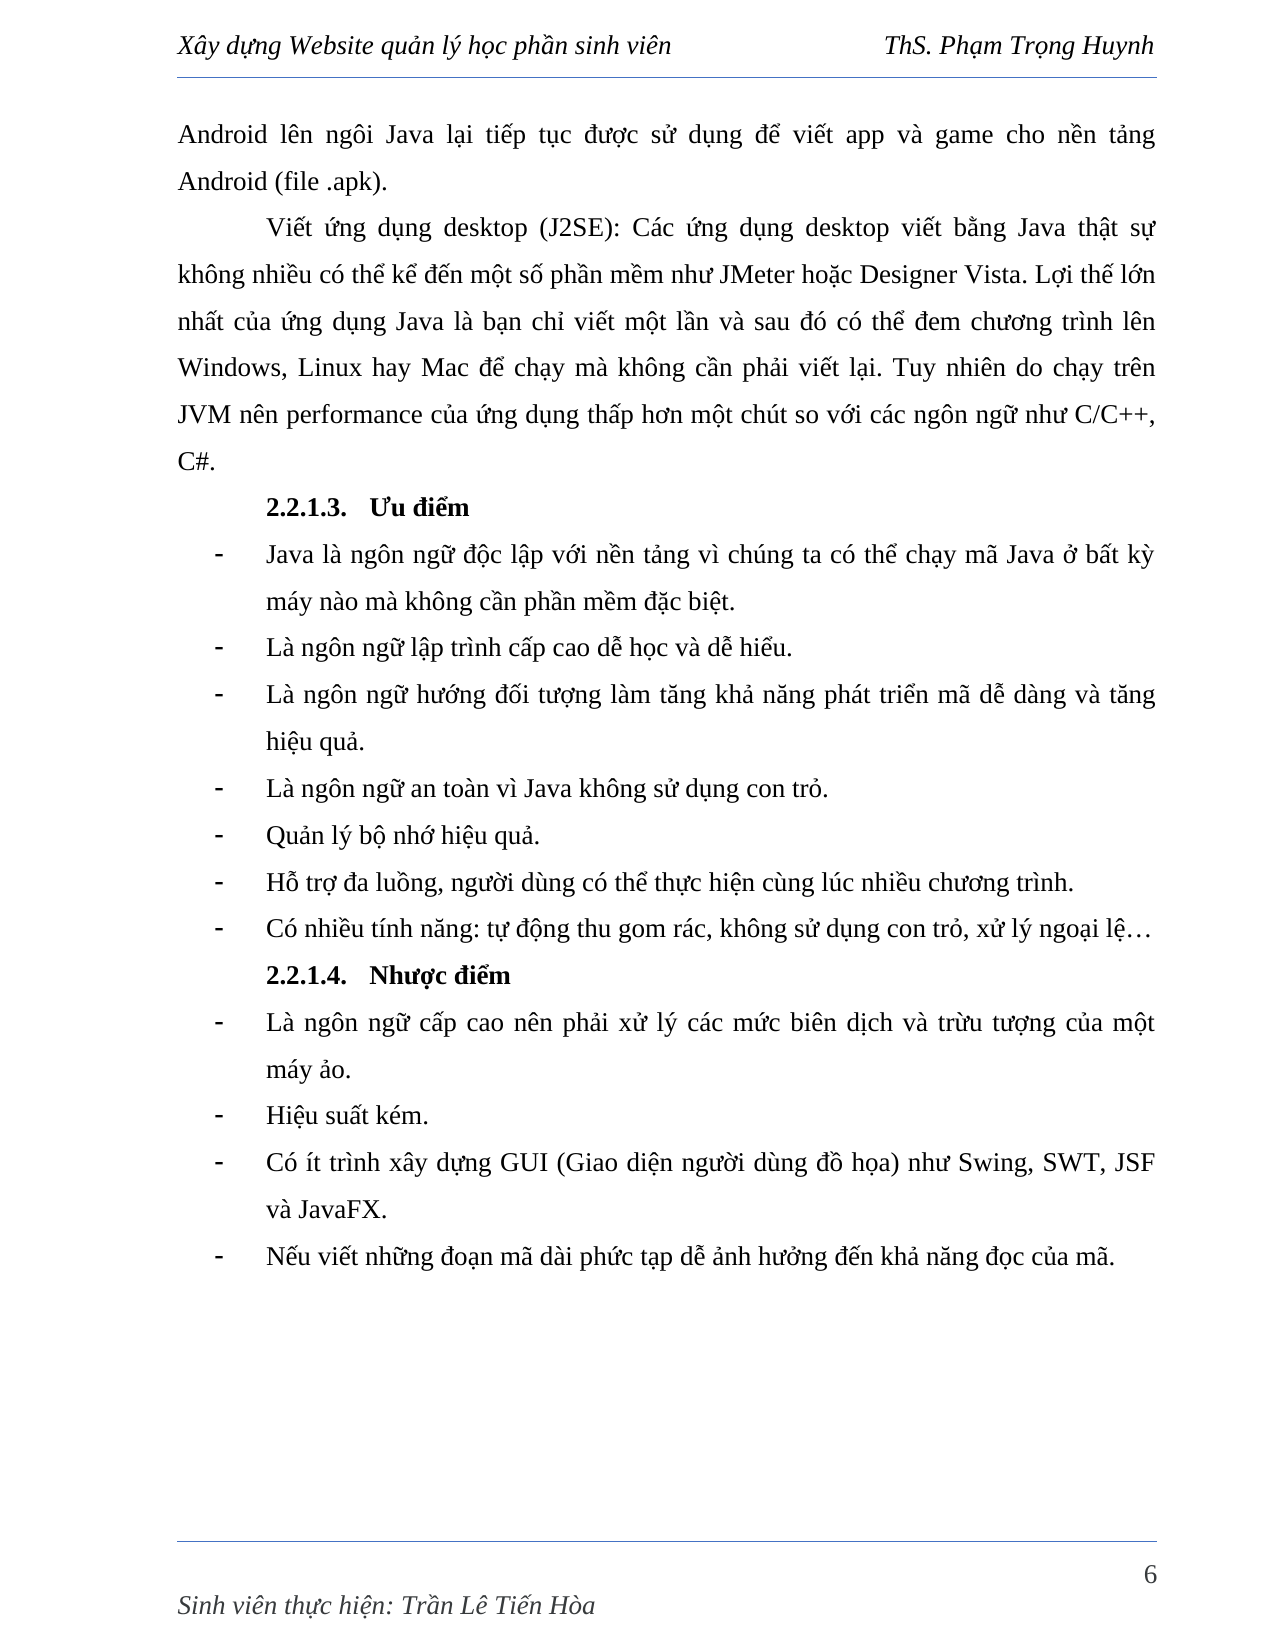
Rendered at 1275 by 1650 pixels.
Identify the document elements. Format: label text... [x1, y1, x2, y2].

list Có nhiều tính năng: tự động thu gom rác, không sử dụng con trỏ, xử lý ngoại lệ… [214, 912, 1157, 944]
list Nhược điểm [177, 959, 1157, 991]
list Quản lý bộ nhớ hiệu quả. [214, 819, 1157, 850]
list Là ngôn ngữ lập trình cấp cao dễ học và dễ hiểu. [214, 632, 1157, 663]
list Hỗ trợ đa luồng, người dùng có thể thực hiện cùng lúc nhiều chương trình. [214, 866, 1157, 897]
list Java là ngôn ngữ độc lập với nền tảng vì chúng ta có thể chạy mã Java ở bất kỳ máy nào mà không cần phần mềm đặc biệt. [214, 538, 1157, 616]
list Là ngôn ngữ hướng đối tượng làm tăng khả năng phát triển mã dễ dàng và tăng hiệu quả. [214, 678, 1157, 756]
list Là ngôn ngữ cấp cao nên phải xử lý các mức biên dịch và trừu tượng của một máy ảo. [214, 1006, 1157, 1084]
list Hiệu suất kém. [214, 1099, 1157, 1131]
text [177, 118, 1157, 196]
list Là ngôn ngữ an toàn vì Java không sử dụng con trỏ. [214, 772, 1157, 803]
text Viết ứng dụng desktop (J2SE): Các ứng dụng desktop viết bằng Java thật sự không nhiều có thể kể đến một số phần mềm như JMeter hoặc Designer Vista. Lợi thế lớn nhất của ứng dụng Java là bạn chỉ viết một lần và sau đó có thể đem chương trình lên Windows, Linux hay Mac để chạy mà không cần phải viết lại. Tuy nhiên do chạy trên JVM nên performance của ứng dụng thấp hơn một chút so với các ngôn ngữ như C/C++, C#. [177, 211, 1157, 476]
list Ưu điểm [177, 491, 1157, 523]
list Có ít trình xây dựng GUI (Giao diện người dùng đồ họa) như Swing, SWT, JSF và JavaFX. [214, 1146, 1157, 1224]
list Nếu viết những đoạn mã dài phức tạp dễ ảnh hưởng đến khả năng đọc của mã. [214, 1240, 1157, 1271]
